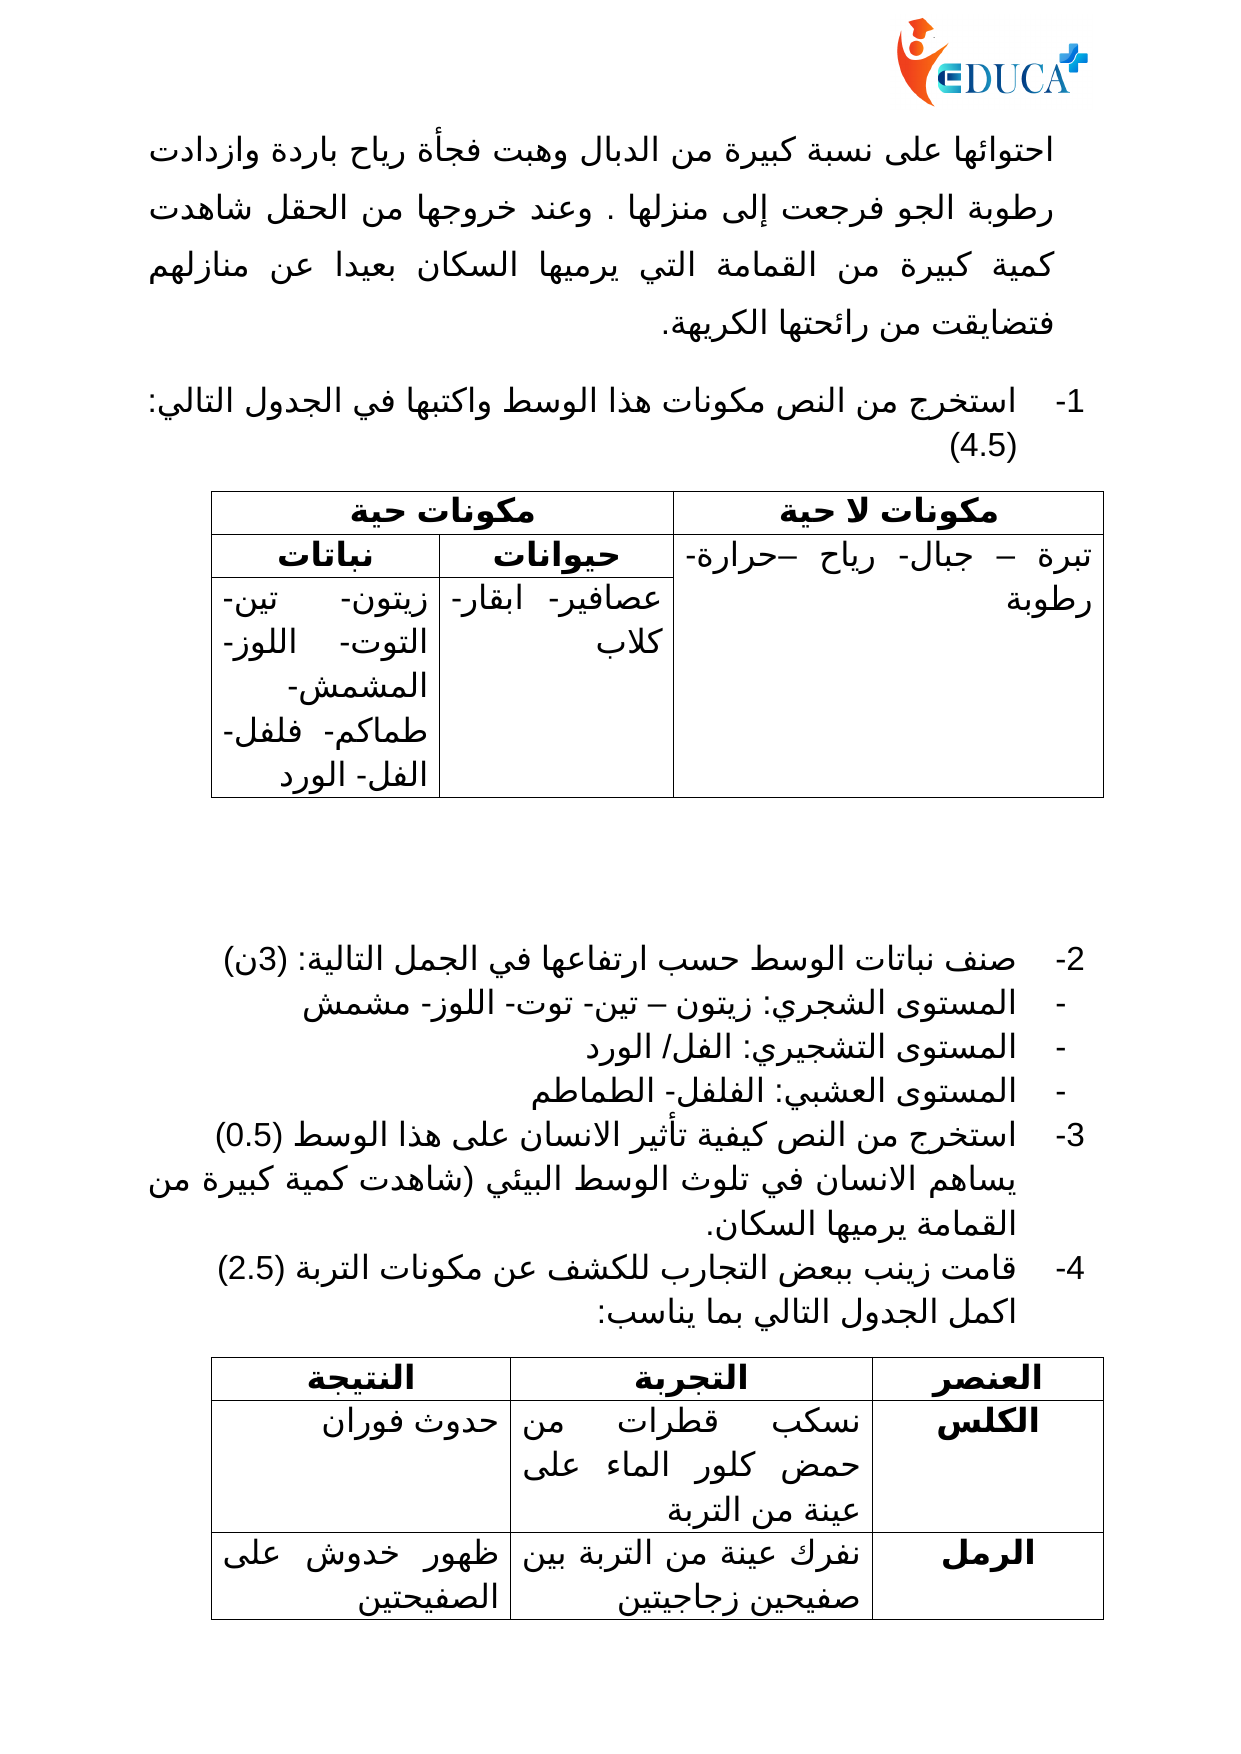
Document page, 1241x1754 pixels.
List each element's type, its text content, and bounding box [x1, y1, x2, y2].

list المستوى العشبي: الفلفل- الطماطم [148, 1071, 1055, 1109]
table_cell ظهور خدوش على الصفيحتين [212, 1533, 510, 1619]
table_cell نسكب قطرات من حمض كلور الماء على عينة من التربة [511, 1401, 872, 1532]
table_cell نفرك عينة من التربة بين صفيحين زجاجيتين [511, 1533, 872, 1619]
table_header التجربة [511, 1358, 872, 1400]
table_header مكونات لا حية [674, 492, 1103, 534]
list اكمل الجدول التالي بما يناسب: [148, 1292, 1018, 1330]
list يساهم الانسان في تلوث الوسط البيئي (شاهدت كمية كبيرة من القمامة يرميها السكان. [148, 1159, 1018, 1242]
table_header مكونات حية [212, 492, 673, 534]
table_cell حدوث فوران [212, 1401, 510, 1532]
table_header العنصر [873, 1358, 1103, 1400]
list استخرج من النص كيفية تأثير الانسان على هذا الوسط (0.5) [148, 1115, 1055, 1154]
table_cell عصافير- ابقار-كلاب [440, 578, 673, 797]
table_cell الكلس [873, 1401, 1103, 1532]
picture [890, 14, 1093, 110]
list المستوى الشجري: زيتون – تين- توت- اللوز- مشمش [148, 983, 1055, 1021]
table_cell الرمل [873, 1533, 1103, 1619]
table_cell نباتات [212, 535, 439, 577]
list المستوى التشجيري: الفل/ الورد [148, 1027, 1055, 1065]
table_cell حيوانات [440, 535, 673, 577]
table_header النتيجة [212, 1358, 510, 1400]
list قامت زينب ببعض التجارب للكشف عن مكونات التربة (2.5) [148, 1248, 1055, 1286]
list استخرج من النص مكونات هذا الوسط واكتبها في الجدول التالي: (4.5) [148, 381, 1055, 464]
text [148, 130, 1055, 341]
table_cell تبرة – جبال- رياح –حرارة- رطوبة [674, 535, 1103, 797]
table_cell زيتون- تين- التوت- اللوز-المشمش- طماكم- فلفل- الفل- الورد [212, 578, 439, 797]
list صنف نباتات الوسط حسب ارتفاعها في الجمل التالية: (3ن) [148, 938, 1055, 977]
